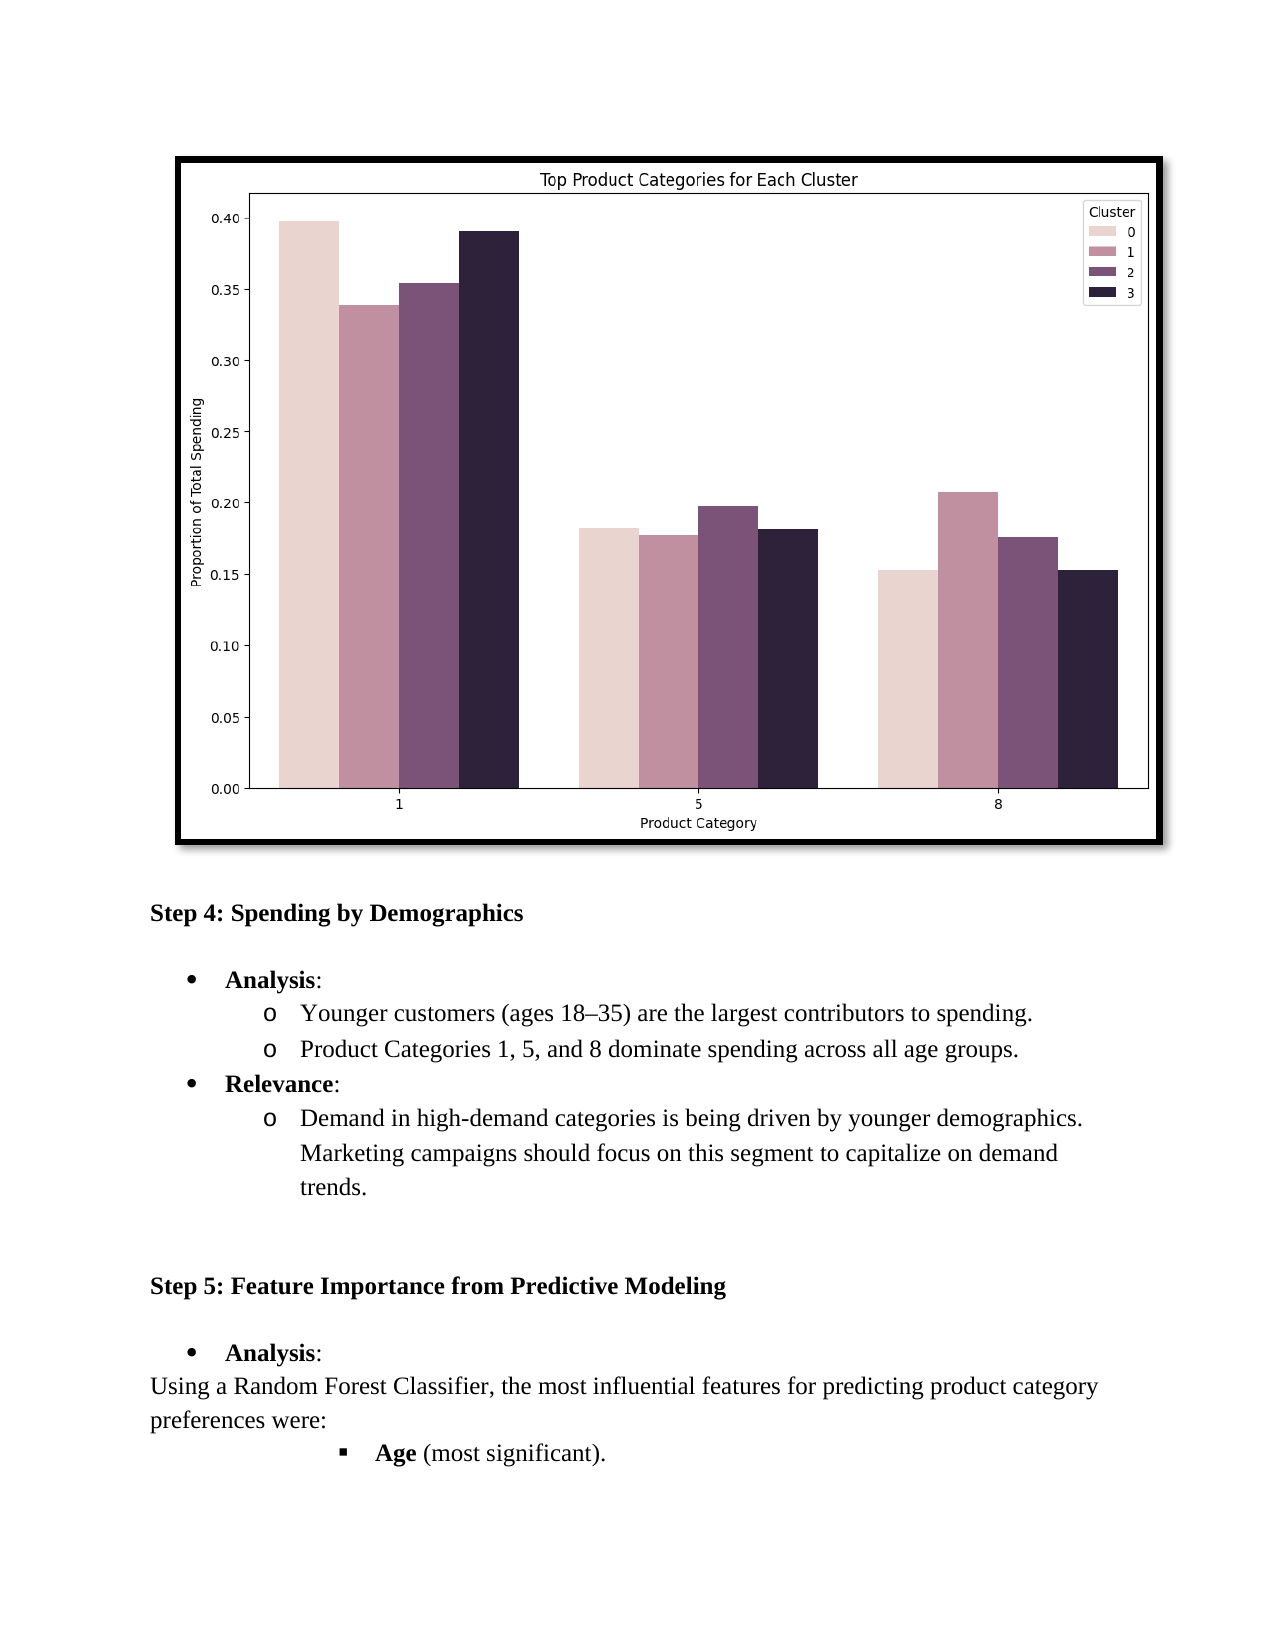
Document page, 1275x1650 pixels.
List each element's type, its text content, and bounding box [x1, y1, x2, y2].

subtitle Step 4: Spending by Demographics [150, 898, 1125, 927]
list Relevance: [187, 1069, 1125, 1098]
list Analysis: [187, 1338, 1125, 1367]
list Product Categories 1, 5, and 8 dominate spending across all age groups. [262, 1034, 1125, 1064]
list Younger customers (ages 18–35) are the largest contributors to spending. [262, 998, 1125, 1029]
list Age (most significant). [337, 1438, 1125, 1467]
subtitle Step 5: Feature Importance from Predictive Modeling [150, 1271, 1125, 1300]
list Analysis: [187, 965, 1125, 993]
list Using a Random Forest Classifier, the most influential features for predicting product category preferences were: [150, 1371, 1125, 1433]
list Demand in high-demand categories is being driven by younger demographics. Marketing campaigns should focus on this segment to capitalize on demand trends. [262, 1103, 1125, 1200]
